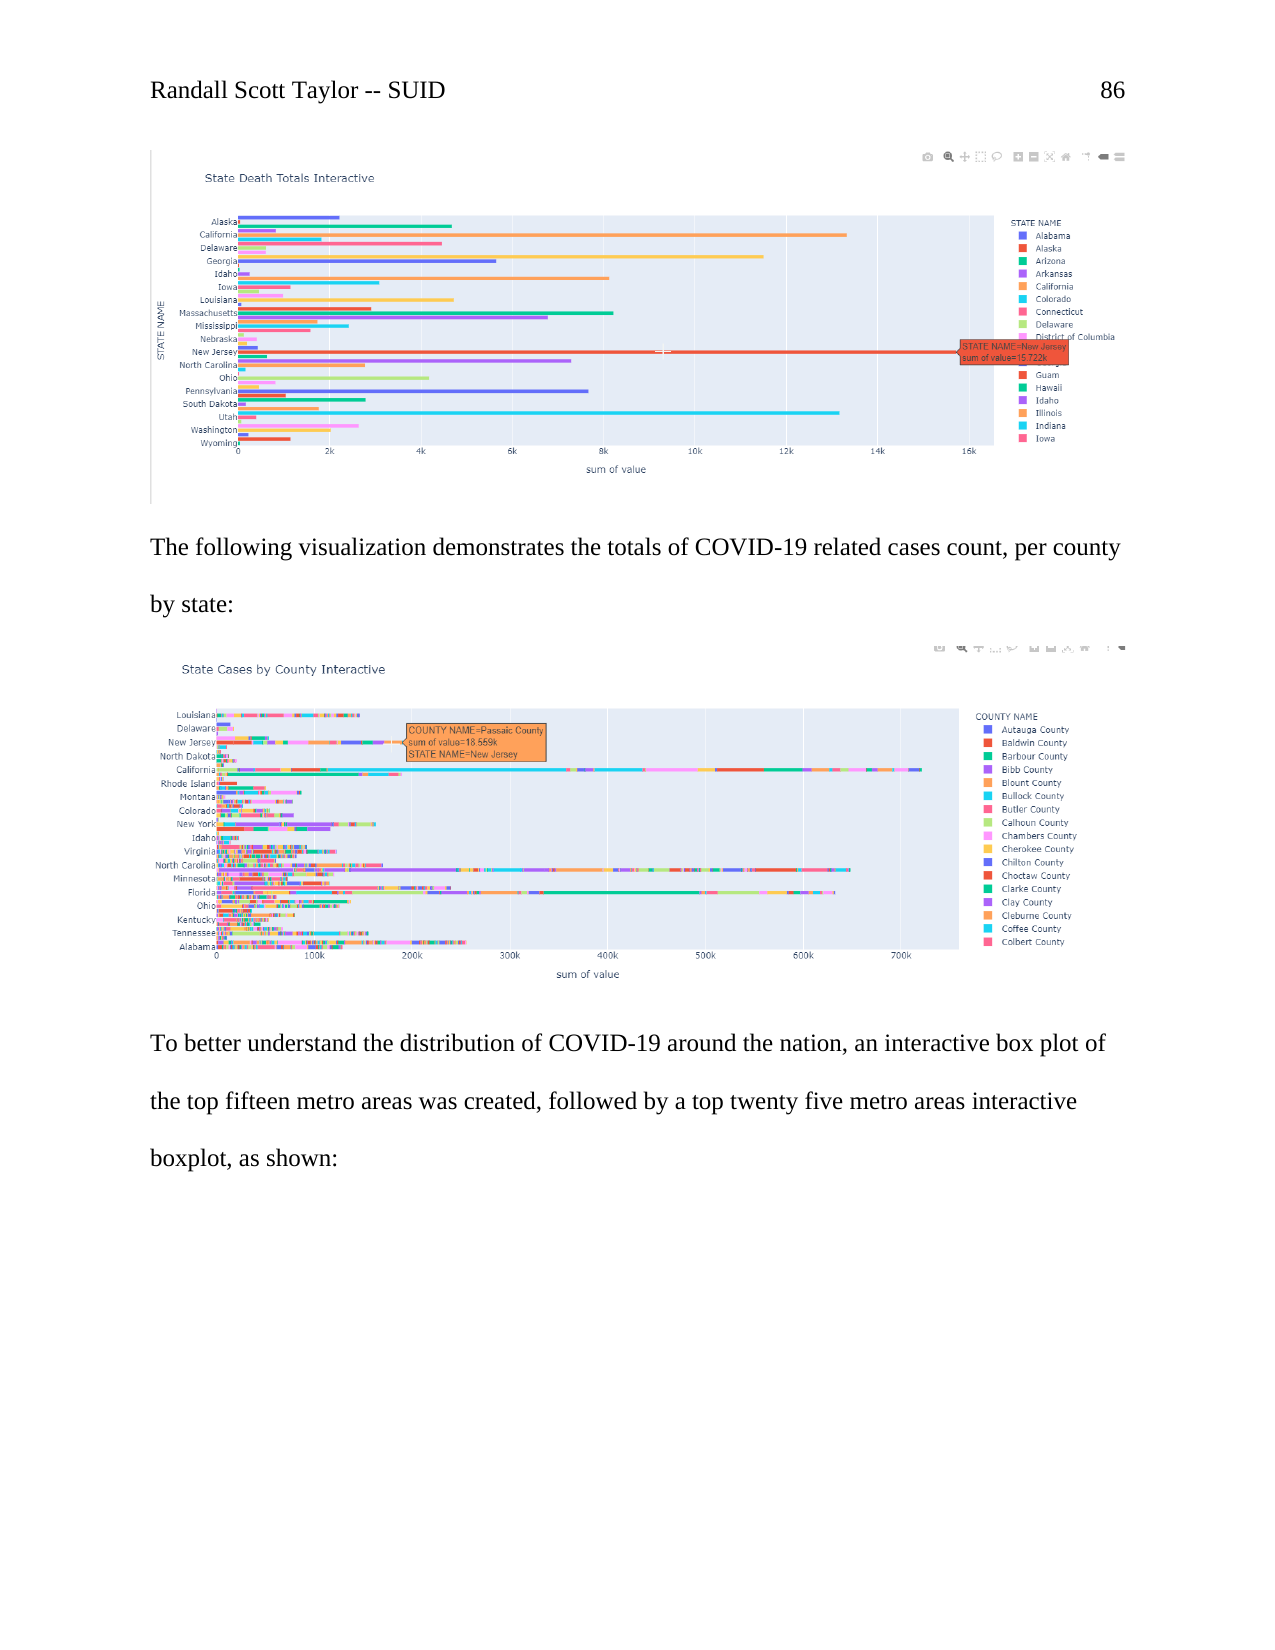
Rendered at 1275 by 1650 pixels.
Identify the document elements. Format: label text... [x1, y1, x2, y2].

text To better understand the distribution of COVID-19 around the nation, an interactive box plot of the top fifteen metro areas was created, followed by a top twenty five metro areas interactive boxplot, as shown: [150, 1028, 1125, 1172]
text The following visualization demonstrates the totals of COVID-19 related cases count, per county by state: [150, 532, 1125, 618]
picture [150, 150, 1125, 504]
picture [150, 646, 1125, 1000]
